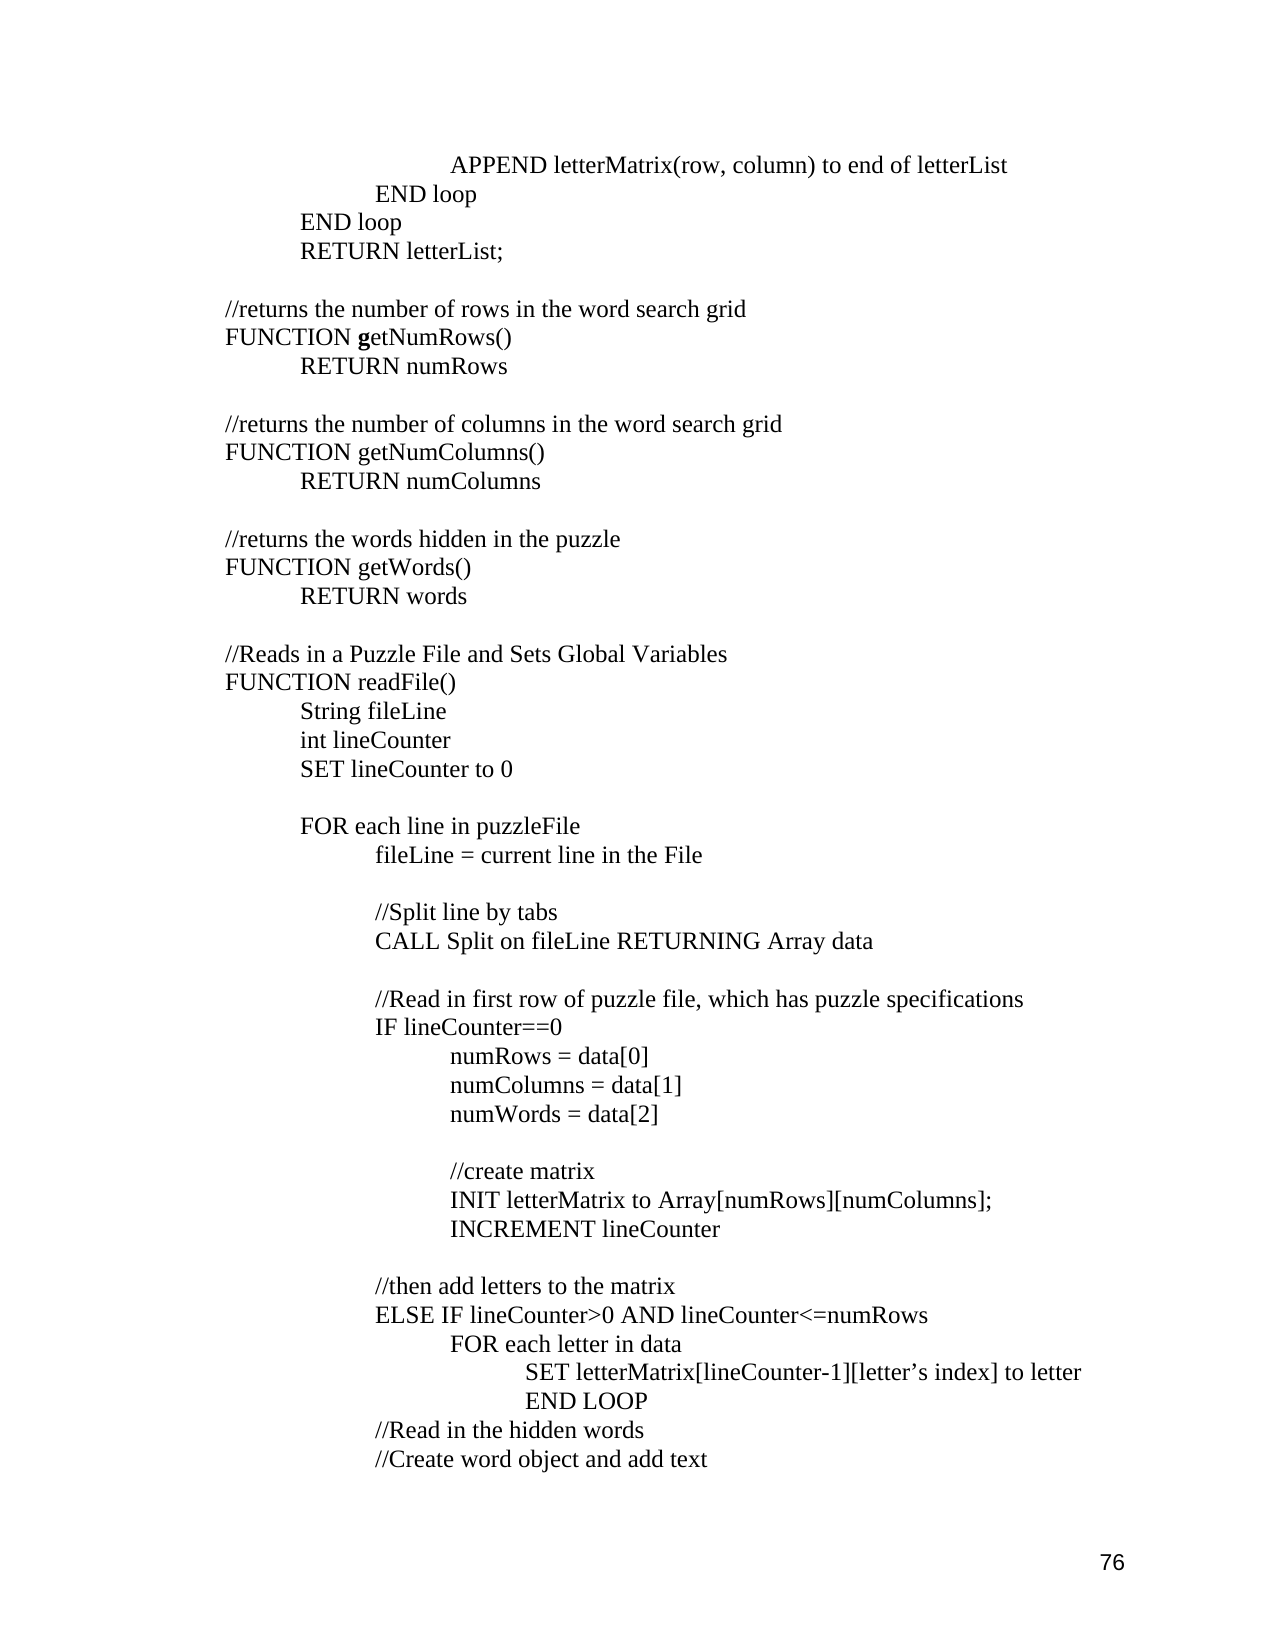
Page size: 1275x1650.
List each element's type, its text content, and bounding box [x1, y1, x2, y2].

text IF lineCounter==0 [150, 1012, 1125, 1041]
text END loop [150, 207, 1125, 236]
text INCREMENT lineCounter [150, 1214, 1125, 1242]
text numRows = data[0] [150, 1041, 1125, 1070]
text //returns the number of rows in the word search grid [150, 294, 1125, 322]
text APPEND letterMatrix(row, column) to end of letterList [150, 150, 1125, 179]
text FUNCTION readFile() [150, 667, 1125, 696]
text //returns the number of columns in the word search grid [150, 409, 1125, 437]
text END loop [150, 179, 1125, 207]
text fileLine = current line in the File [150, 840, 1125, 869]
text INIT letterMatrix to Array[numRows][numColumns]; [150, 1185, 1125, 1214]
text FOR each line in puzzleFile [150, 811, 1125, 840]
text SET letterMatrix[lineCounter-1][letter’s index] to letter END LOOP [150, 1357, 1125, 1415]
text RETURN numColumns [150, 466, 1125, 495]
text CALL Split on fileLine RETURNING Array data [150, 926, 1125, 955]
text FOR each letter in data [150, 1329, 1125, 1357]
text //then add letters to the matrix [150, 1271, 1125, 1300]
text //create matrix [150, 1156, 1125, 1185]
text //Reads in a Puzzle File and Sets Global Variables [150, 639, 1125, 667]
text FUNCTION getWords() [150, 552, 1125, 581]
text //Create word object and add text [150, 1444, 1125, 1472]
text ELSE IF lineCounter>0 AND lineCounter<=numRows [150, 1300, 1125, 1329]
text RETURN numRows [150, 351, 1125, 380]
text String fileLine [150, 696, 1125, 725]
text //Read in first row of puzzle file, which has puzzle specifications [150, 984, 1125, 1012]
text numColumns = data[1] [150, 1070, 1125, 1099]
text //Read in the hidden words [150, 1415, 1125, 1444]
text //Split line by tabs [300, 897, 1125, 926]
text FUNCTION getNumColumns() [150, 437, 1125, 466]
text numWords = data[2] [150, 1099, 1125, 1127]
text //returns the words hidden in the puzzle [150, 524, 1125, 552]
text RETURN letterList; [150, 236, 1125, 265]
text SET lineCounter to 0 [150, 754, 1125, 782]
text FUNCTION getNumRows() [150, 322, 1125, 351]
text int lineCounter [150, 725, 1125, 754]
text RETURN words [150, 581, 1125, 610]
